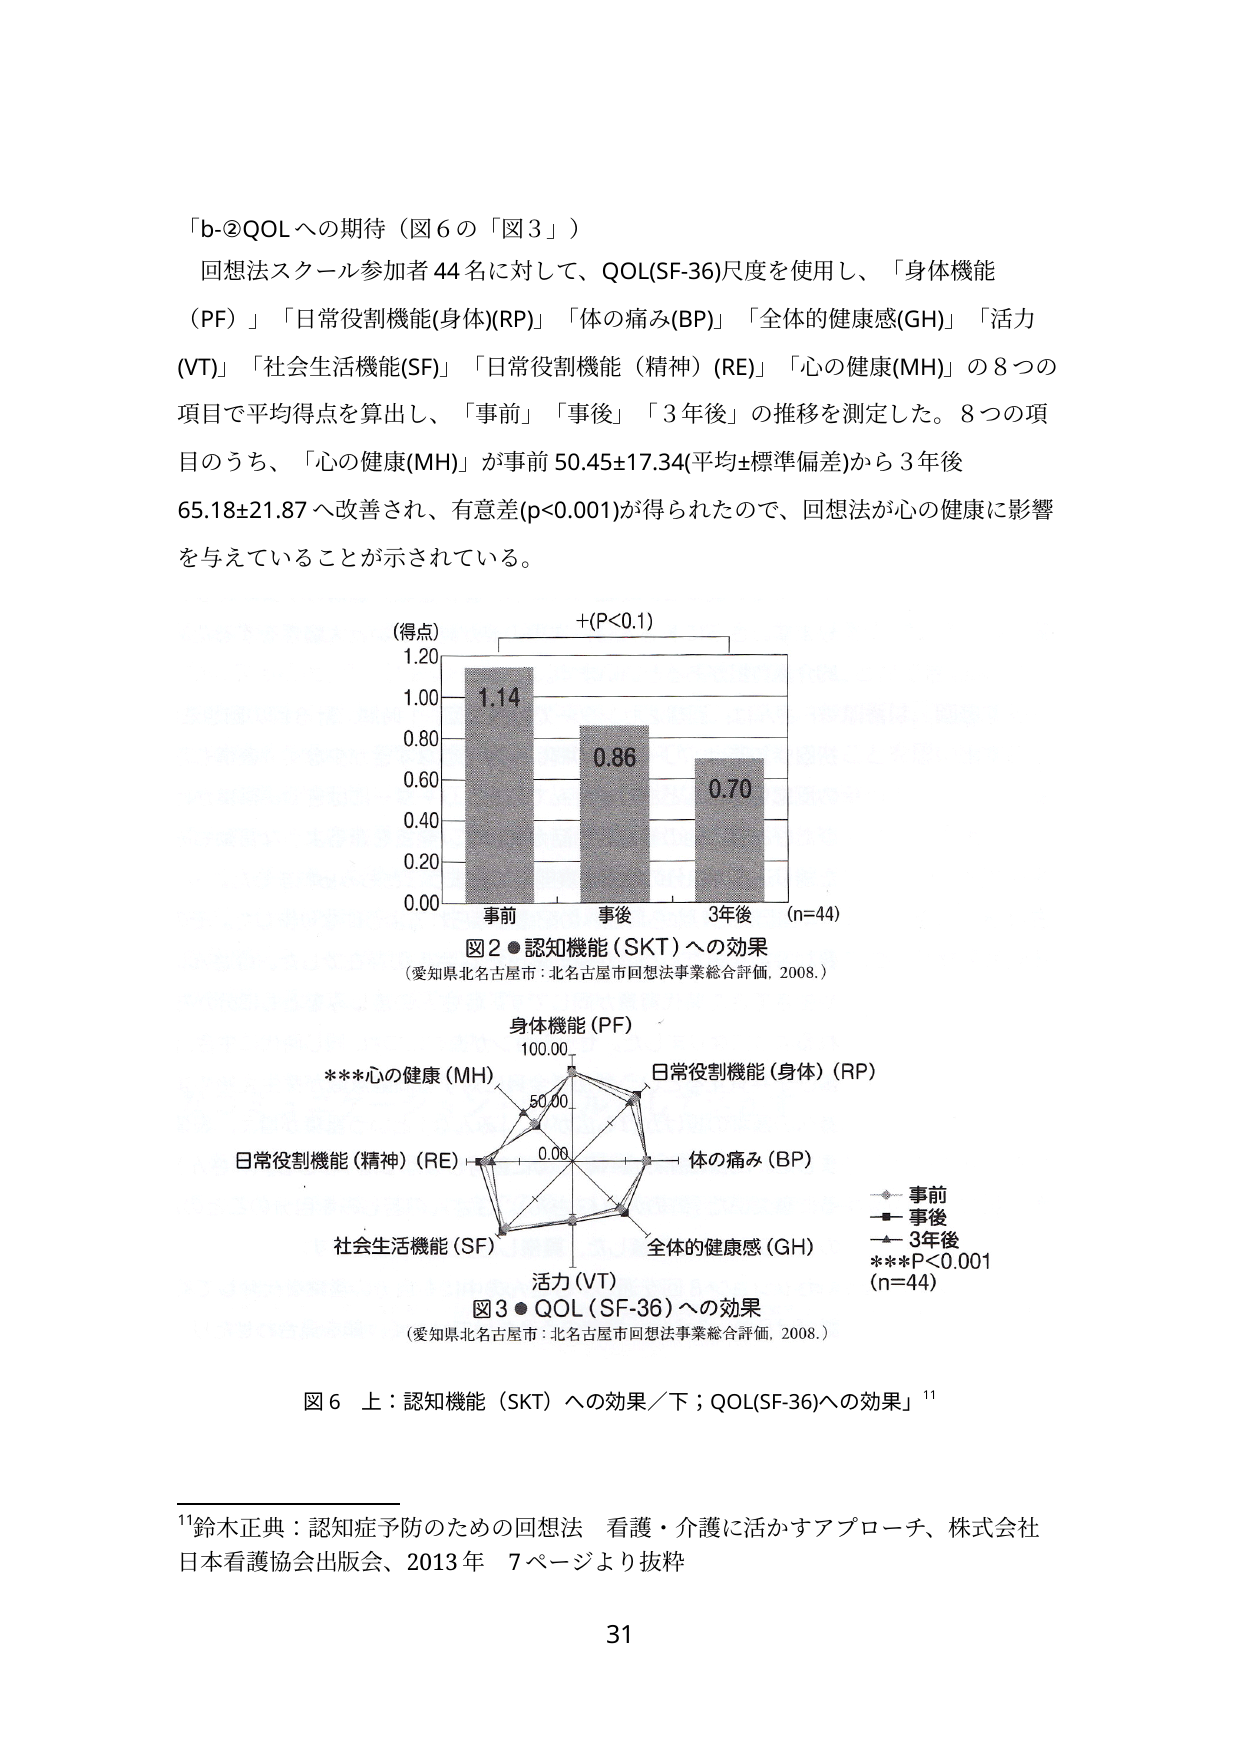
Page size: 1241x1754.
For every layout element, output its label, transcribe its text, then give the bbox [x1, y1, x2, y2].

text 図6 上：認知機能（SKT）への効果／下；QOL(SF-36)への効果」 [177, 1379, 1063, 1421]
text 「b-②QOLへの期待（図６の「図３」） [177, 207, 1063, 248]
text 回想法スクール参加者44名に対して、QOL(SF-36)尺度を使用し、「身体機能（PF）」「日常役割機能(身体)(RP)」「体の痛み(BP)」「全体的健康感(GH)」「活力(VT)」「社会生活機能(SF)」「日常役割機能（精神）(RE)」「心の健康(MH)」の８つの項目で平均得点を算出し、「事前」「事後」「３年後」の推移を測定した。８つの項目のうち、「心の健康(MH)」が事前50.45±17.34(平均±標準偏差)から３年後65.18±21.87へ改善され、有意差(p<0.001)が得られたので、回想法が心の健康に影響を与えていることが示されている。 [177, 248, 1063, 578]
picture [177, 598, 1063, 1359]
